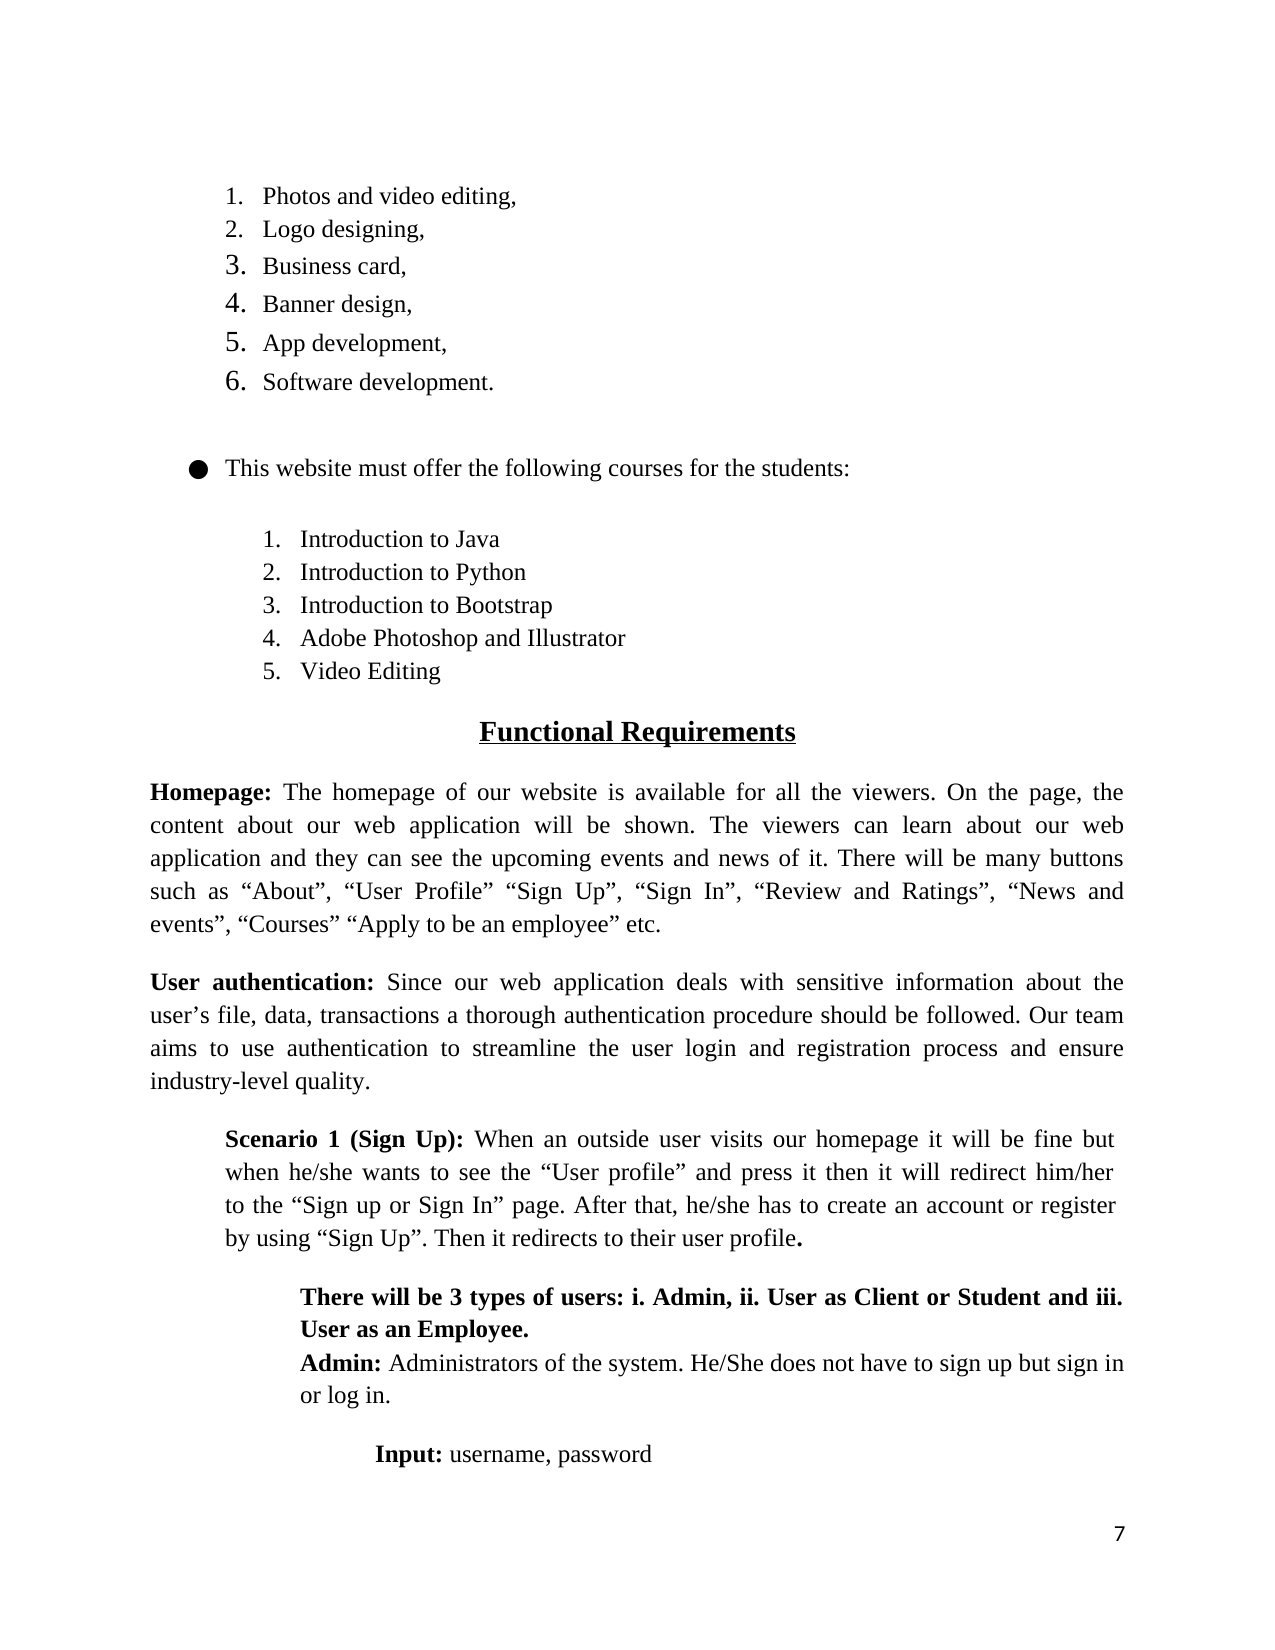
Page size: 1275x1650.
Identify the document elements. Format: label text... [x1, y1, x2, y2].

list Introduction to Bootstrap [262, 590, 1125, 618]
text There will be 3 types of users: i. Admin, ii. User as Client or Student and iii. User as an Employee. [300, 1282, 1125, 1343]
text Functional Requirements [150, 714, 1125, 747]
text Admin: Administrators of the system. He/She does not have to sign up but sign in or log in. [300, 1348, 1125, 1409]
list Logo designing, [225, 214, 1125, 243]
text User authentication: Since our web application deals with sensitive information about the user’s file, data, transactions a thorough authentication procedure should be followed. Our team aims to use authentication to streamline the user login and registration process and ensure industry-level quality. [150, 967, 1125, 1095]
list Adobe Photoshop and Illustrator [262, 623, 1125, 651]
list Photos and video editing, [225, 181, 1125, 210]
list Business card, [225, 247, 1125, 281]
list Banner design, [225, 286, 1125, 319]
list Introduction to Python [262, 557, 1125, 585]
text Input: username, password [375, 1439, 1125, 1467]
list This website must offer the following courses for the students: [187, 440, 1125, 491]
text Homepage: The homepage of our website is available for all the viewers. On the page, the content about our web application will be shown. The viewers can learn about our web application and they can see the upcoming events and news of it. There will be many buttons such as “About”, “User Profile” “Sign Up”, “Sign In”, “Review and Ratings”, “News and events”, “Courses” “Apply to be an employee” etc. [150, 777, 1125, 938]
list Introduction to Java [262, 524, 1125, 552]
text Scenario 1 (Sign Up): When an outside user visits our homepage it will be fine but when he/she wants to see the “User profile” and press it then it will redirect him/her to the “Sign up or Sign In” page. After that, he/she has to create an account or register by using “Sign Up”. Then it redirects to their user profile. [150, 1124, 1125, 1252]
list App development, [225, 324, 1125, 358]
list Video Editing [262, 656, 1125, 684]
list Software development. [225, 363, 1125, 396]
